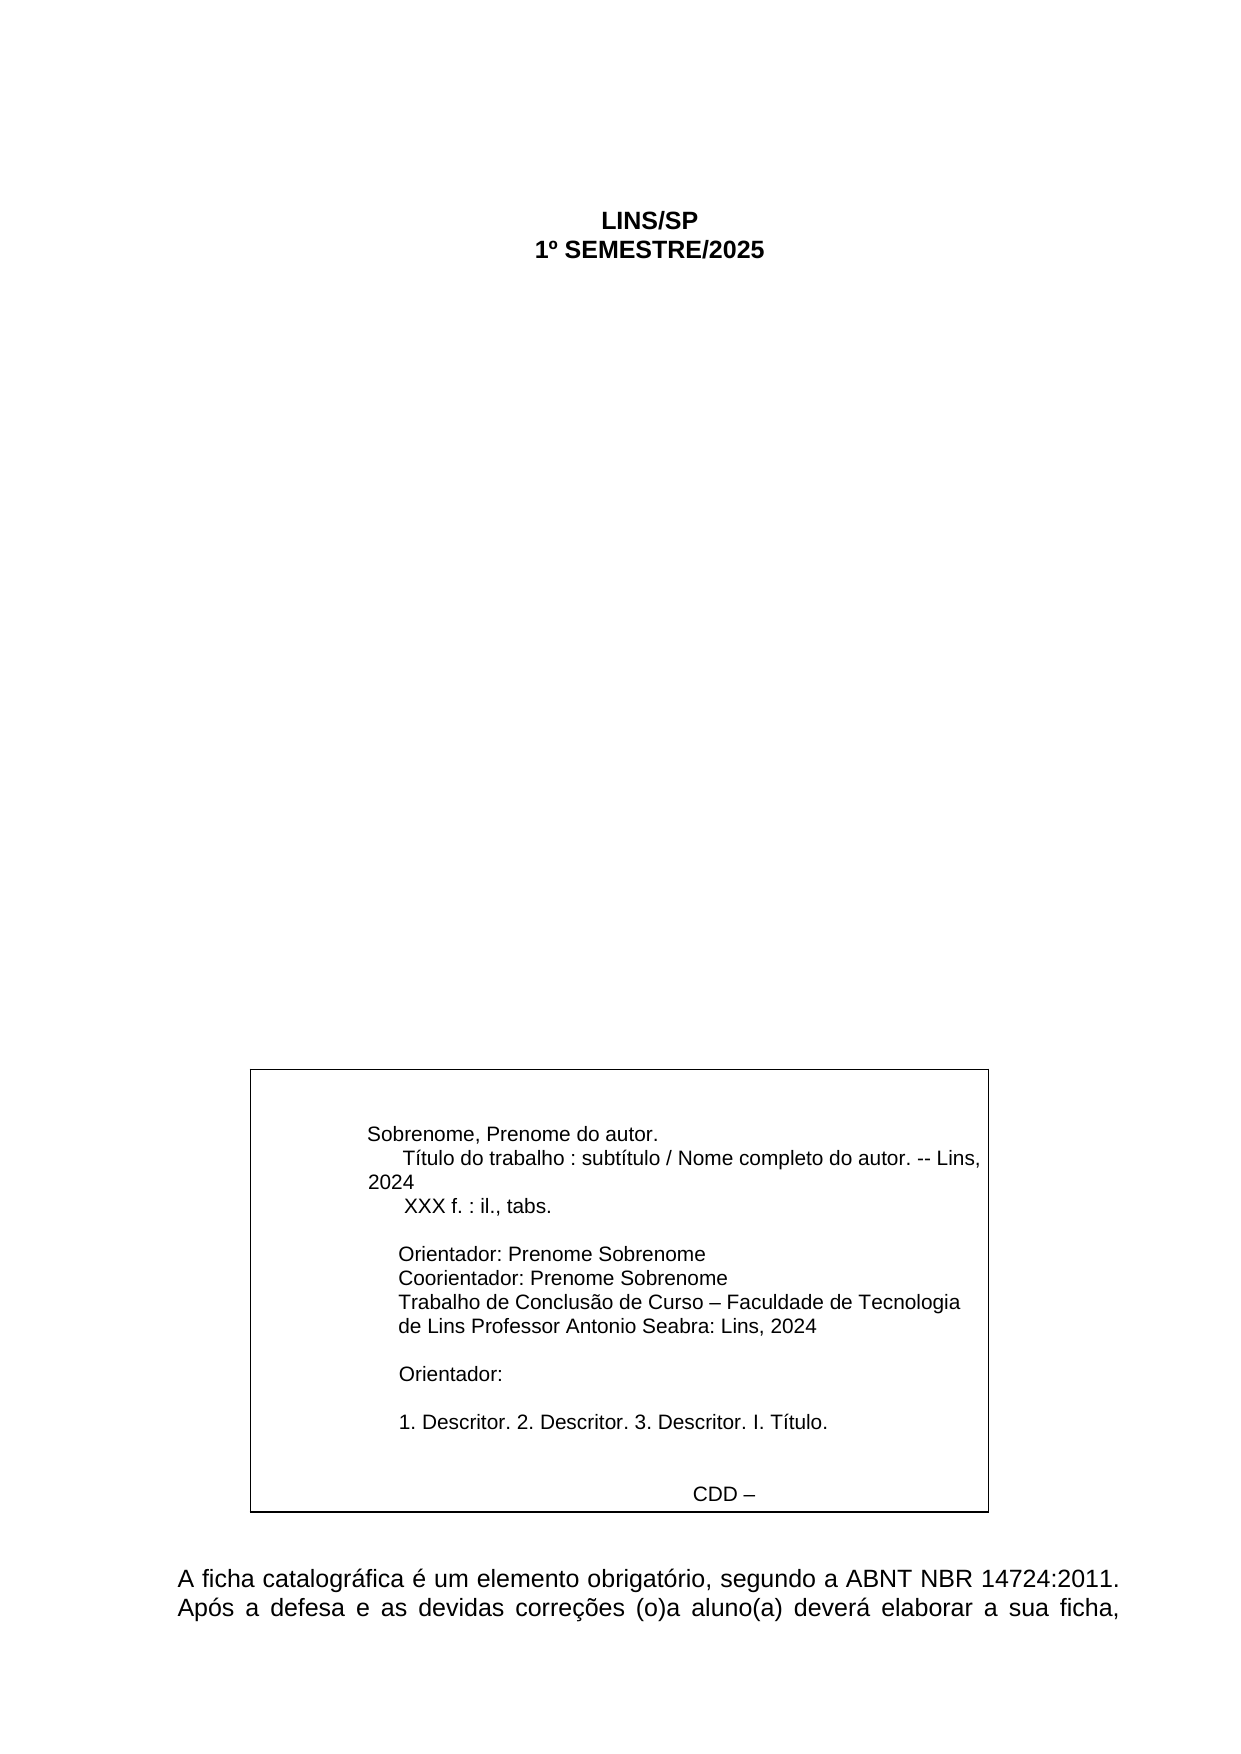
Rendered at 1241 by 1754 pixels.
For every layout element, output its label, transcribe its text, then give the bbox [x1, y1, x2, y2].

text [177, 1564, 1122, 1621]
text LINS/SP [177, 206, 1122, 235]
table_header Sobrenome, Prenome do autor. Título do trabalho : subtítulo / Nome completo do autor. -- Lins, 2024 XXX f. : il., tabs. Orientador: Prenome Sobrenome Coorientador: Prenome Sobrenome Trabalho de Conclusão de Curso – Faculdade de Tecnologia de Lins Professor Antonio Seabra: Lins, 2024 Orientador: 1. Descritor. 2. Descritor. 3. Descritor. I. Título. CDD – [251, 1070, 988, 1511]
text 1º SEMESTRE/2025 [177, 235, 1122, 263]
